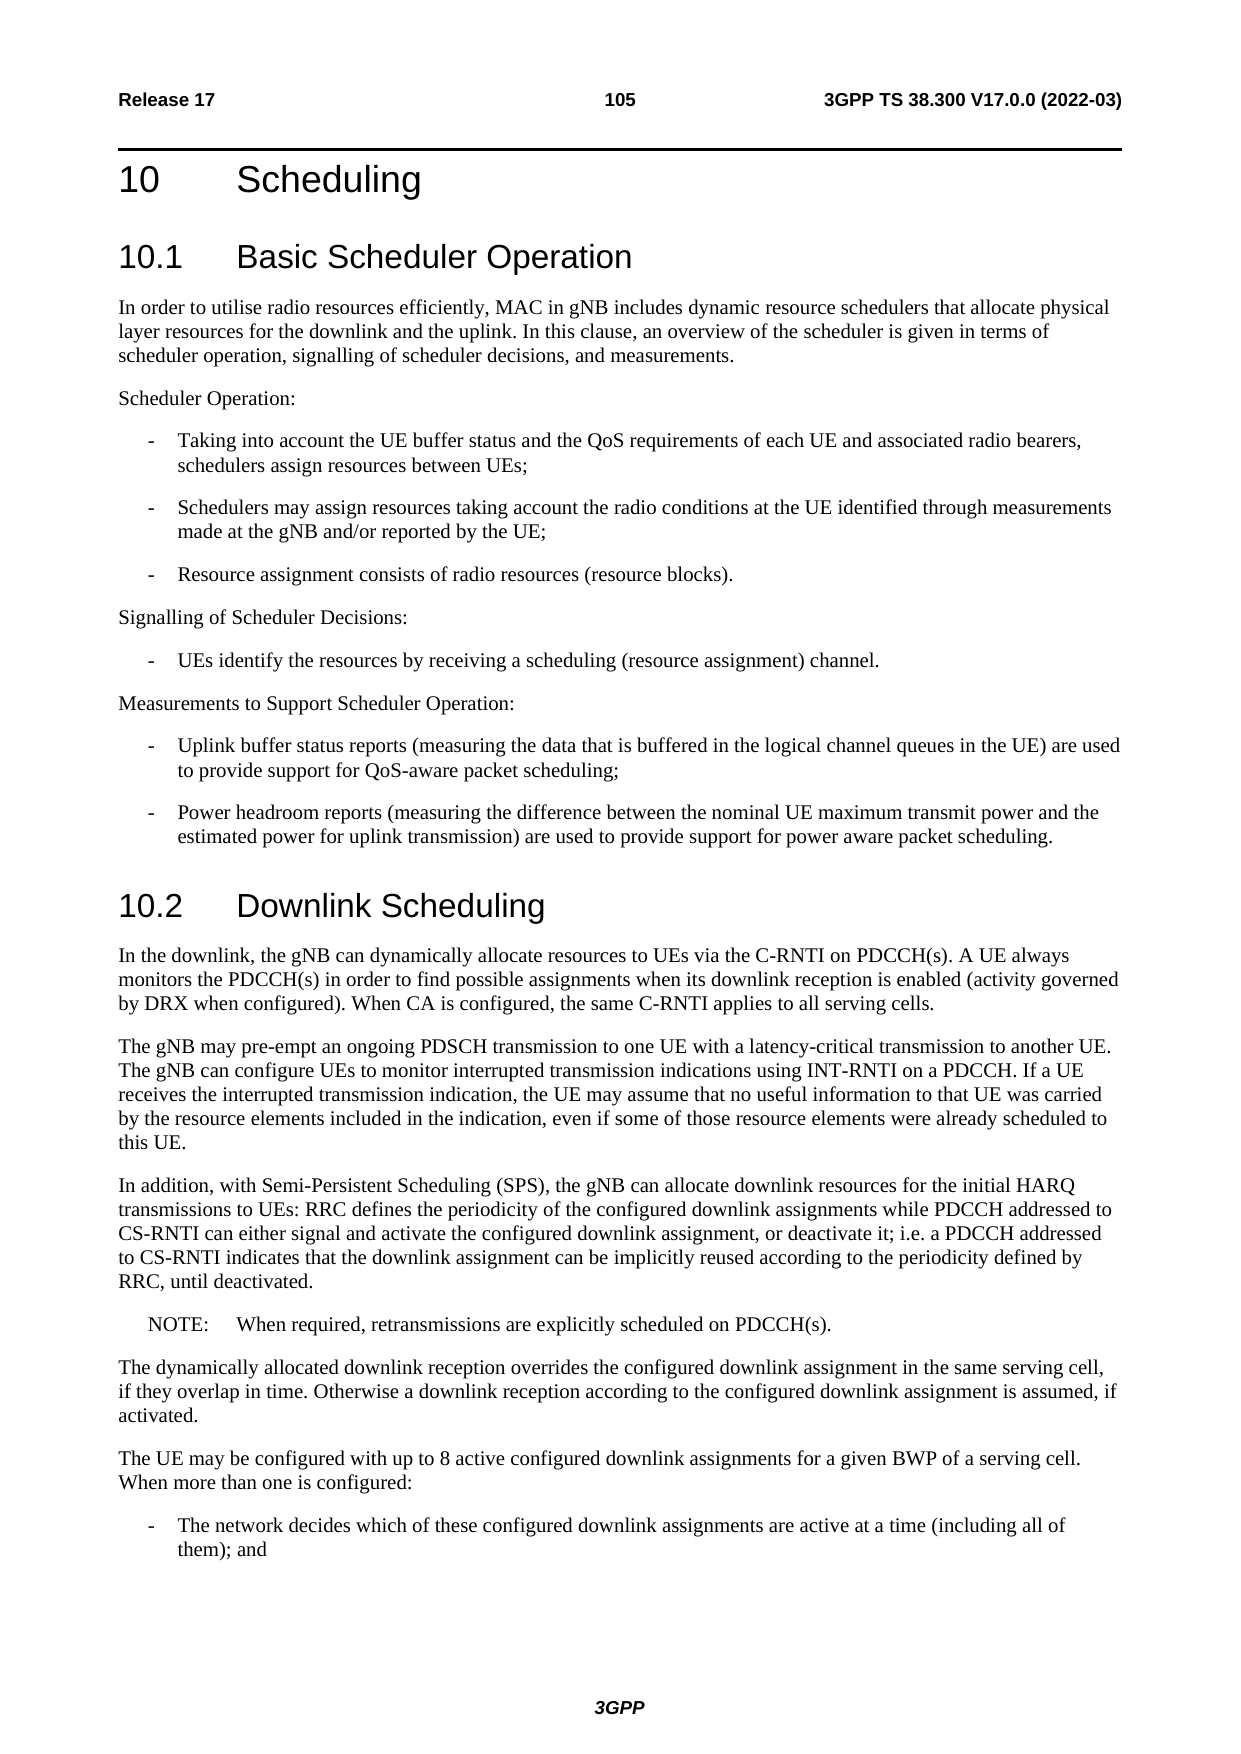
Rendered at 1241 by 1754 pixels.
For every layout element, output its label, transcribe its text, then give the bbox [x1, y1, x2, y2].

text In addition, with Semi-Persistent Scheduling (SPS), the gNB can allocate downlink resources for the initial HARQ transmissions to UEs: RRC defines the periodicity of the configured downlink assignments while PDCCH addressed to CS-RNTI can either signal and activate the configured downlink assignment, or deactivate it; i.e. a PDCCH addressed to CS-RNTI indicates that the downlink assignment can be implicitly reused according to the periodicity defined by RRC, until deactivated. [118, 1173, 1122, 1293]
text In the downlink, the gNB can dynamically allocate resources to UEs via the C-RNTI on PDCCH(s). A UE always monitors the PDCCH(s) in order to find possible assignments when its downlink reception is enabled (activity governed by DRX when configured). When CA is configured, the same C-RNTI applies to all serving cells. [118, 943, 1122, 1015]
text - The network decides which of these configured downlink assignments are active at a time (including all of them); and [148, 1513, 1122, 1561]
text The UE may be configured with up to 8 active configured downlink assignments for a given BWP of a serving cell. When more than one is configured: [118, 1446, 1122, 1494]
text - Taking into account the UE buffer status and the QoS requirements of each UE and associated radio bearers, schedulers assign resources between UEs; [148, 428, 1122, 477]
text - Schedulers may assign resources taking account the radio conditions at the UE identified through measurements made at the gNB and/or reported by the UE; [148, 495, 1122, 543]
text - Resource assignment consists of radio resources (resource blocks). [148, 562, 1122, 586]
text Measurements to Support Scheduler Operation: [118, 691, 1122, 715]
text In order to utilise radio resources efficiently, MAC in gNB includes dynamic resource schedulers that allocate physical layer resources for the downlink and the uplink. In this clause, an overview of the scheduler is given in terms of scheduler operation, signalling of scheduler decisions, and measurements. [118, 295, 1122, 367]
subtitle 10.2 Downlink Scheduling [118, 886, 1122, 924]
text - Uplink buffer status reports (measuring the data that is buffered in the logical channel queues in the UE) are used to provide support for QoS-aware packet scheduling; [148, 733, 1122, 782]
text The dynamically allocated downlink reception overrides the configured downlink assignment in the same serving cell, if they overlap in time. Otherwise a downlink reception according to the configured downlink assignment is assumed, if activated. [118, 1355, 1122, 1427]
text Scheduler Operation: [118, 386, 1122, 410]
text - Power headroom reports (measuring the difference between the nominal UE maximum transmit power and the estimated power for uplink transmission) are used to provide support for power aware packet scheduling. [148, 800, 1122, 848]
text Signalling of Scheduler Decisions: [118, 605, 1122, 629]
subtitle 10.1 Basic Scheduler Operation [118, 237, 1122, 276]
text - UEs identify the resources by receiving a scheduling (resource assignment) channel. [148, 648, 1122, 672]
text The gNB may pre-empt an ongoing PDSCH transmission to one UE with a latency-critical transmission to another UE. The gNB can configure UEs to monitor interrupted transmission indications using INT-RNTI on a PDCCH. If a UE receives the interrupted transmission indication, the UE may assume that no useful information to that UE was carried by the resource elements included in the indication, even if some of those resource elements were already scheduled to this UE. [118, 1034, 1122, 1154]
text NOTE: When required, retransmissions are explicitly scheduled on PDCCH(s). [148, 1312, 1122, 1336]
subtitle 10 Scheduling [118, 151, 1122, 200]
